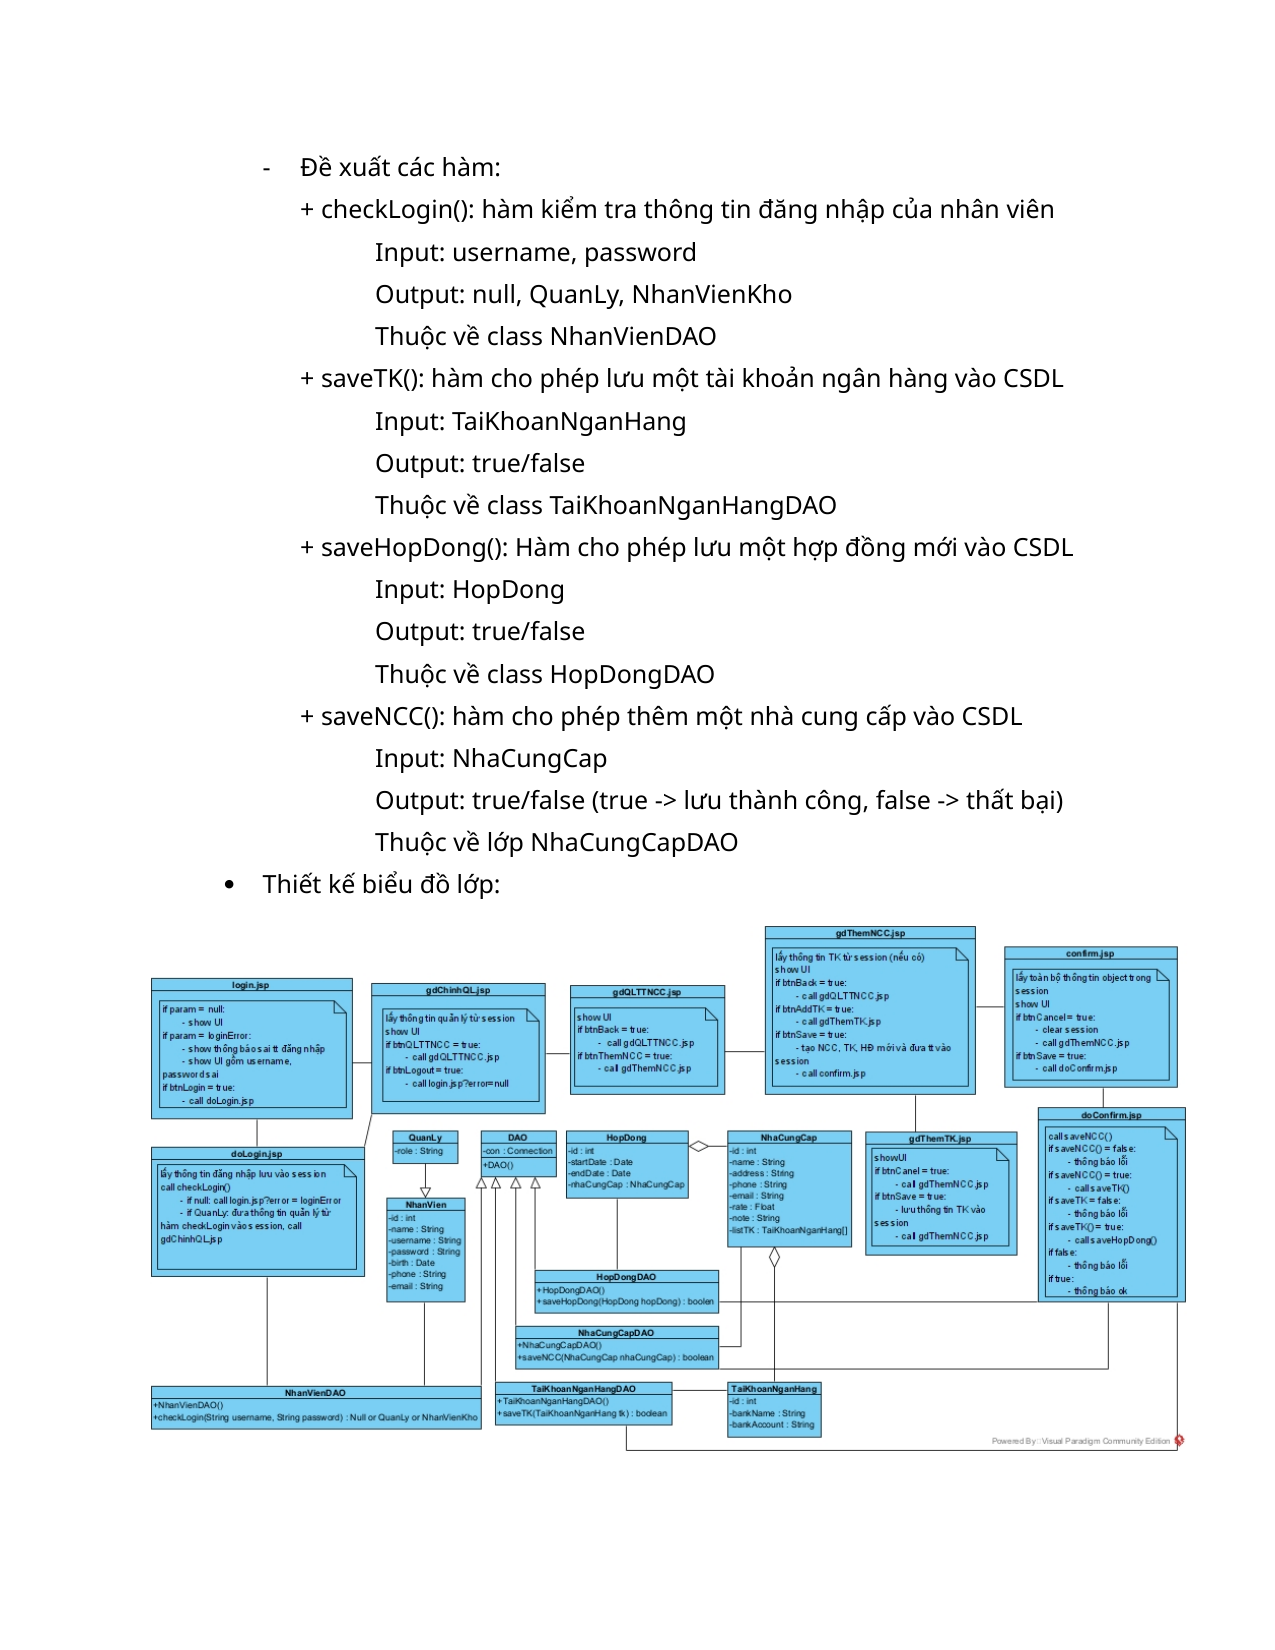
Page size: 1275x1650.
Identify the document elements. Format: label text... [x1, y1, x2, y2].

list Thuộc về class TaiKhoanNganHangDAO [300, 487, 1125, 522]
list Thuộc về lớp NhaCungCapDAO [375, 825, 1125, 859]
list Input: TaiKhoanNganHang [300, 403, 1125, 437]
list + saveNCC(): hàm cho phép thêm một nhà cung cấp vào CSDL [300, 698, 1125, 732]
list Thuộc về class NhanVienDAO [300, 319, 1125, 353]
list Input: HopDong [300, 572, 1125, 606]
list Thuộc về class HopDongDAO [300, 656, 1125, 690]
list Output: true/false [300, 445, 1125, 479]
list Thiết kế biểu đồ lớp: [225, 867, 1125, 901]
list Output: true/false (true -> lưu thành công, false -> thất bại) [375, 783, 1125, 817]
list Output: null, QuanLy, NhanVienKho [375, 277, 1125, 311]
list Đề xuất các hàm: [262, 150, 1125, 184]
list Output: true/false [300, 614, 1125, 648]
list + checkLogin(): hàm kiểm tra thông tin đăng nhập của nhân viên [300, 192, 1125, 226]
list + saveHopDong(): Hàm cho phép lưu một hợp đồng mới vào CSDL [300, 530, 1125, 564]
picture [150, 926, 1189, 1454]
list + saveTK(): hàm cho phép lưu một tài khoản ngân hàng vào CSDL [300, 361, 1125, 395]
list Input: username, password [375, 234, 1125, 268]
list Input: NhaCungCap [375, 741, 1125, 775]
